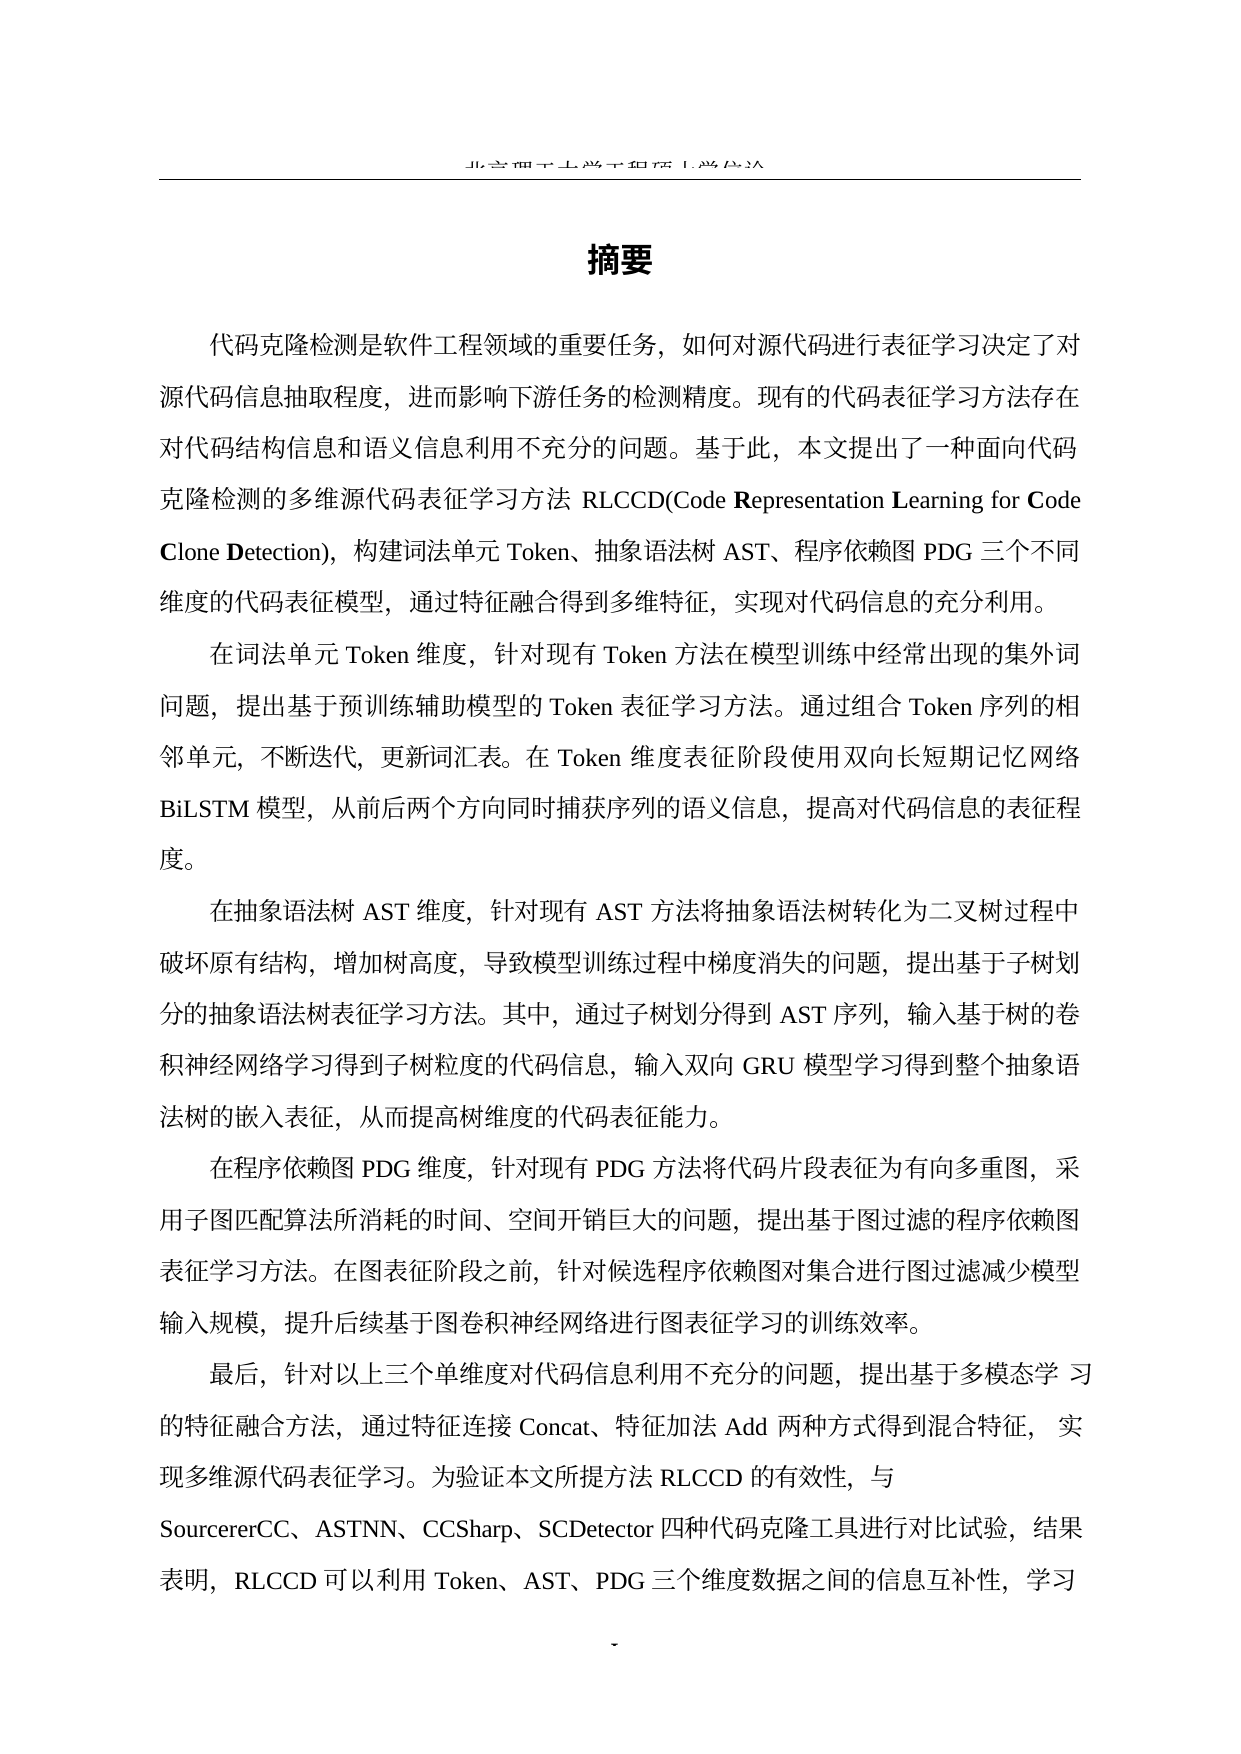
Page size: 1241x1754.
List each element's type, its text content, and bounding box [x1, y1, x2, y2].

text 在词法单元Token 维度，针对现有Token 方法在模型训练中经常出现的集外词问题，提出基于预训练辅助模型的Token 表征学习方法。通过组合Token 序列的相邻单元，不断迭代，更新词汇表。在 Token 维度表征阶段使用双向长短期记忆网络BiLSTM 模型，从前后两个方向同时捕获序列的语义信息，提高对代码信息的表征程度。 [159, 635, 1081, 876]
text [159, 1355, 1099, 1596]
text 在程序依赖图 PDG 维度，针对现有 PDG 方法将代码片段表征为有向多重图，采用子图匹配算法所消耗的时间、空间开销巨大的问题，提出基于图过滤的程序依赖图表征学习方法。在图表征阶段之前，针对候选程序依赖图对集合进行图过滤减少模型输入规模，提升后续基于图卷积神经网络进行图表征学习的训练效率。 [159, 1149, 1081, 1339]
text 在抽象语法树 AST 维度，针对现有 AST 方法将抽象语法树转化为二叉树过程中破坏原有结构，增加树高度，导致模型训练过程中梯度消失的问题，提出基于子树划分的抽象语法树表征学习方法。其中，通过子树划分得到 AST 序列，输入基于树的卷积神经网络学习得到子树粒度的代码信息，输入双向 GRU 模型学习得到整个抽象语法树的嵌入表征，从而提高树维度的代码表征能力。 [159, 892, 1081, 1133]
text 代码克隆检测是软件工程领域的重要任务，如何对源代码进行表征学习决定了对源代码信息抽取程度，进而影响下游任务的检测精度。现有的代码表征学习方法存在对代码结构信息和语义信息利用不充分的问题。基于此，本文提出了一种面向代码克隆检测的多维源代码表征学习方法 RLCCD(Code Representation Learning for Code Clone Detection)，构建词法单元 Token、抽象语法树 AST、程序依赖图 PDG 三个不同维度的代码表征模型，通过特征融合得到多维特征，实现对代码信息的充分利用。 [159, 326, 1081, 619]
text 摘要 [139, 228, 1102, 284]
